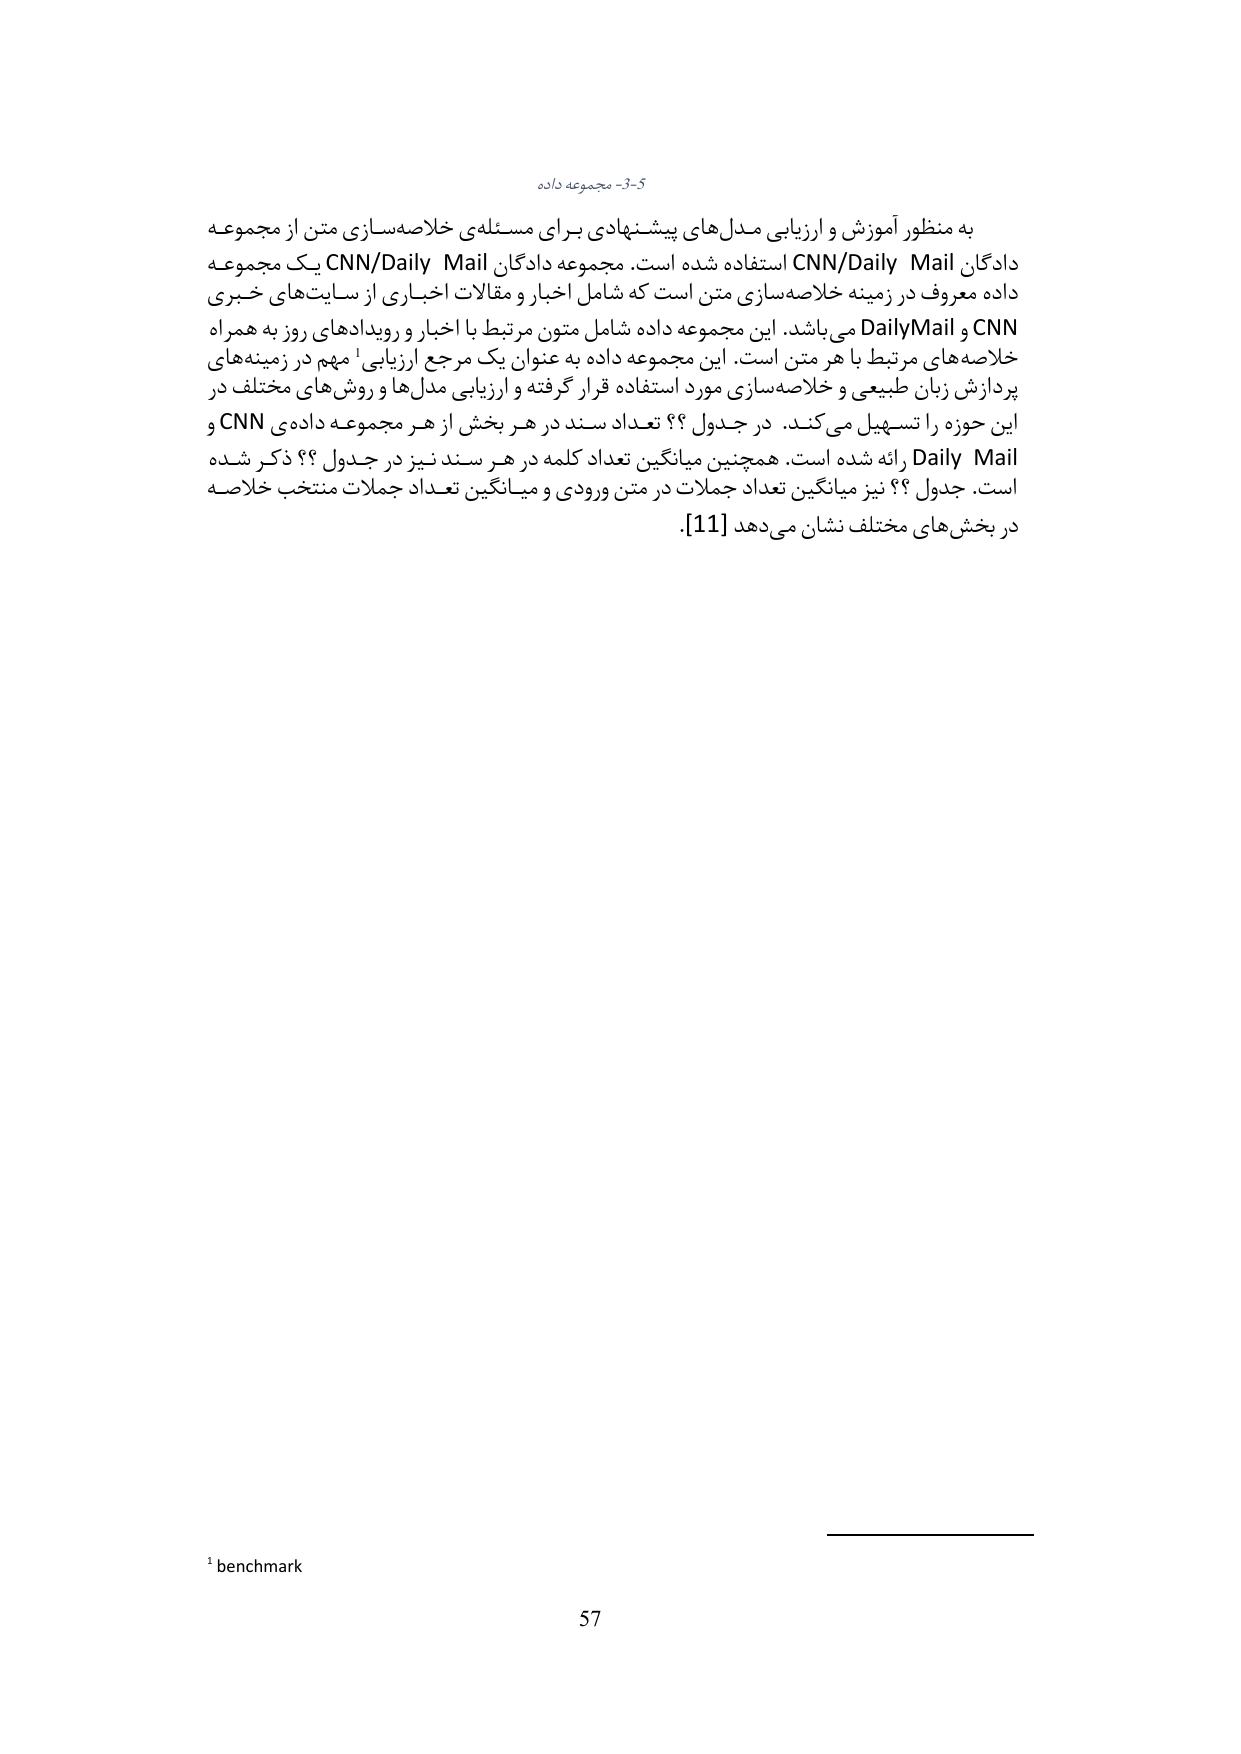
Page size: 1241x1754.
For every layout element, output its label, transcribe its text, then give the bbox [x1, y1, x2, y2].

text به منظور آموزش و ارزیابی مدل‌های پیشنهادی برای مسئله‌ی خلاصه‌سازی متن از مجموعه دادگان CNN/Daily Mail استفاده شده است. مجموعه دادگان CNN/Daily Mail یک مجموعه داده معروف در زمینه خلاصه‌سازی متن است که شامل اخبار و مقالات اخباری از سایت‌های خبری CNN و DailyMail می‌باشد. این مجموعه داده شامل متون مرتبط با اخبار و رویدادهای روز به همراه خلاصه‌های مرتبط با هر متن است. این مجموعه داده به عنوان یک مرجع ارزیابی مهم در زمینه‌های پردازش زبان طبیعی و خلاصه‌سازی مورد استفاده قرار گرفته و ارزیابی مدل‌ها و روش‌های مختلف در این حوزه را تسهیل می‌کند. در جدول ؟؟ تعداد سند در هر بخش از هر مجموعه داده‌ی CNN و Daily Mail رائه شده است. همچنین میانگین تعداد کلمه در هر سند نیز در جدول ؟؟ ذکر شده است. جدول ؟؟ نیز میانگین تعداد جملات در متن ورودی و میانگین تعداد جملات منتخب خلاصه در بخش‌های مختلف نشان می‌دهد [11]. [207, 217, 1018, 542]
text 3-5- مجموعه داده [207, 177, 1018, 196]
